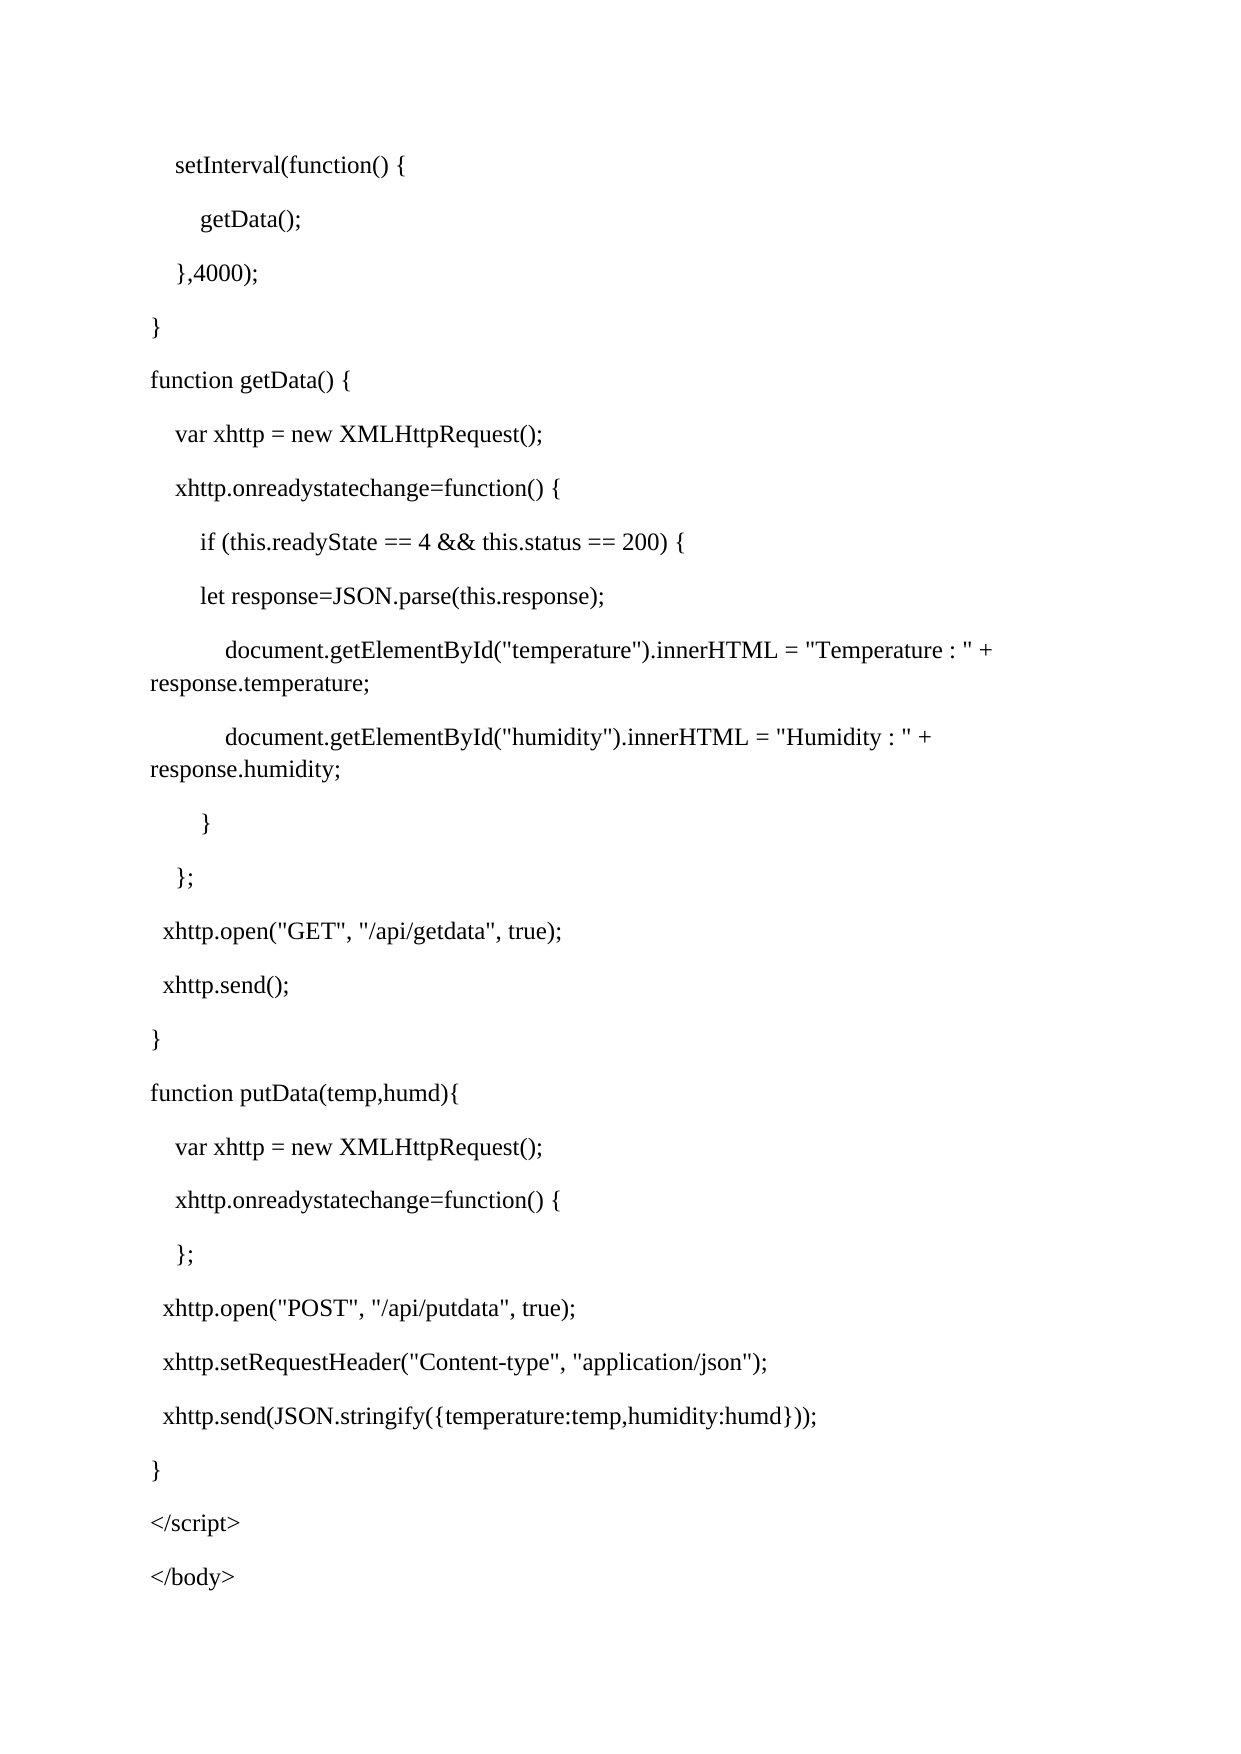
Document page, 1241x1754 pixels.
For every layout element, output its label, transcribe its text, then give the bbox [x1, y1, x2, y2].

text xhttp.onreadystatechange=function() { [150, 1185, 1090, 1214]
text } [150, 312, 1090, 340]
text },4000); [150, 258, 1090, 286]
text xhttp.setRequestHeader("Content-type", "application/json"); [150, 1347, 1090, 1376]
text xhttp.send(); [150, 970, 1090, 999]
text xhttp.send(JSON.stringify({temperature:temp,humidity:humd})); [150, 1401, 1090, 1429]
text if (this.readyState == 4 && this.status == 200) { [150, 527, 1090, 556]
text getData(); [150, 204, 1090, 233]
text xhttp.onreadystatechange=function() { [150, 473, 1090, 502]
text setInterval(function() { [150, 150, 1090, 179]
text }; [150, 1239, 1090, 1268]
text }; [150, 862, 1090, 891]
text function getData() { [150, 365, 1090, 394]
text } [150, 1024, 1090, 1053]
text function putData(temp,humd){ [150, 1078, 1090, 1106]
text xhttp.open("POST", "/api/putdata", true); [150, 1293, 1090, 1322]
text document.getElementById("humidity").innerHTML = "Humidity : " + response.humidity; [150, 722, 1090, 783]
text let response=JSON.parse(this.response); [150, 581, 1090, 609]
text var xhttp = new XMLHttpRequest(); [150, 1132, 1090, 1160]
text } [150, 1455, 1090, 1483]
text xhttp.open("GET", "/api/getdata", true); [150, 916, 1090, 945]
text </script> [150, 1508, 1090, 1537]
text </body> [150, 1562, 1090, 1591]
text var xhttp = new XMLHttpRequest(); [150, 419, 1090, 448]
text document.getElementById("temperature").innerHTML = "Temperature : " + response.temperature; [150, 635, 1090, 696]
text } [150, 808, 1090, 837]
